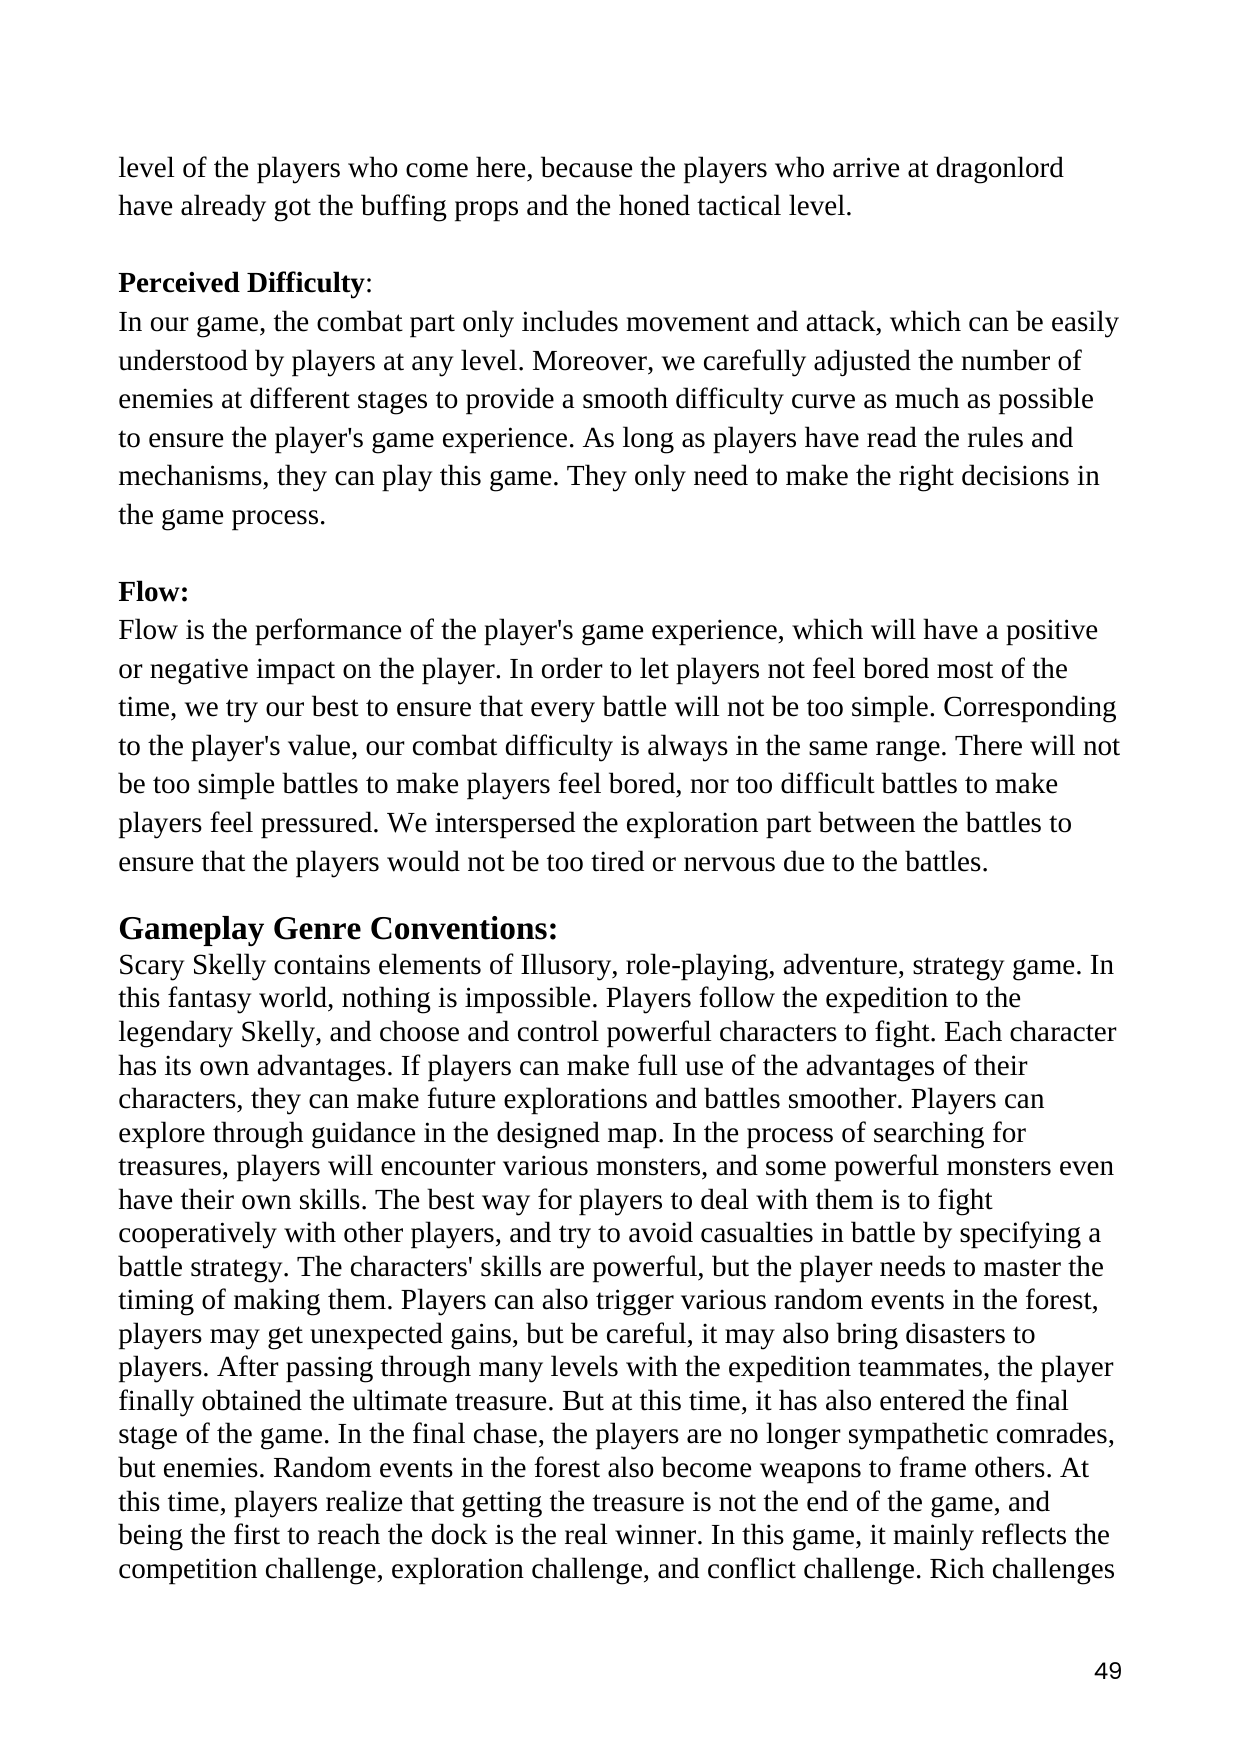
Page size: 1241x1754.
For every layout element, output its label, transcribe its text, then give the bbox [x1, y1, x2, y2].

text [118, 150, 1122, 222]
text Flow: [118, 574, 1122, 607]
text Perceived Difficulty: [118, 266, 1122, 299]
subtitle Gameplay Genre Conventions: [118, 909, 1122, 947]
text In our game, the combat part only includes movement and attack, which can be easily understood by players at any level. Moreover, we carefully adjusted the number of enemies at different stages to provide a smooth difficulty curve as much as possible to ensure the player's game experience. As long as players have read the rules and mechanisms, they can play this game. They only need to make the right decisions in the game process. [118, 304, 1122, 530]
text Flow is the performance of the player's game experience, which will have a positive or negative impact on the player. In order to let players not feel bored most of the time, we try our best to ensure that every battle will not be too simple. Corresponding to the player's value, our combat difficulty is always in the same range. There will not be too simple battles to make players feel bored, nor too difficult battles to make players feel pressured. We interspersed the exploration part between the battles to ensure that the players would not be too tired or nervous due to the battles. [118, 612, 1122, 877]
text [118, 947, 1122, 1584]
